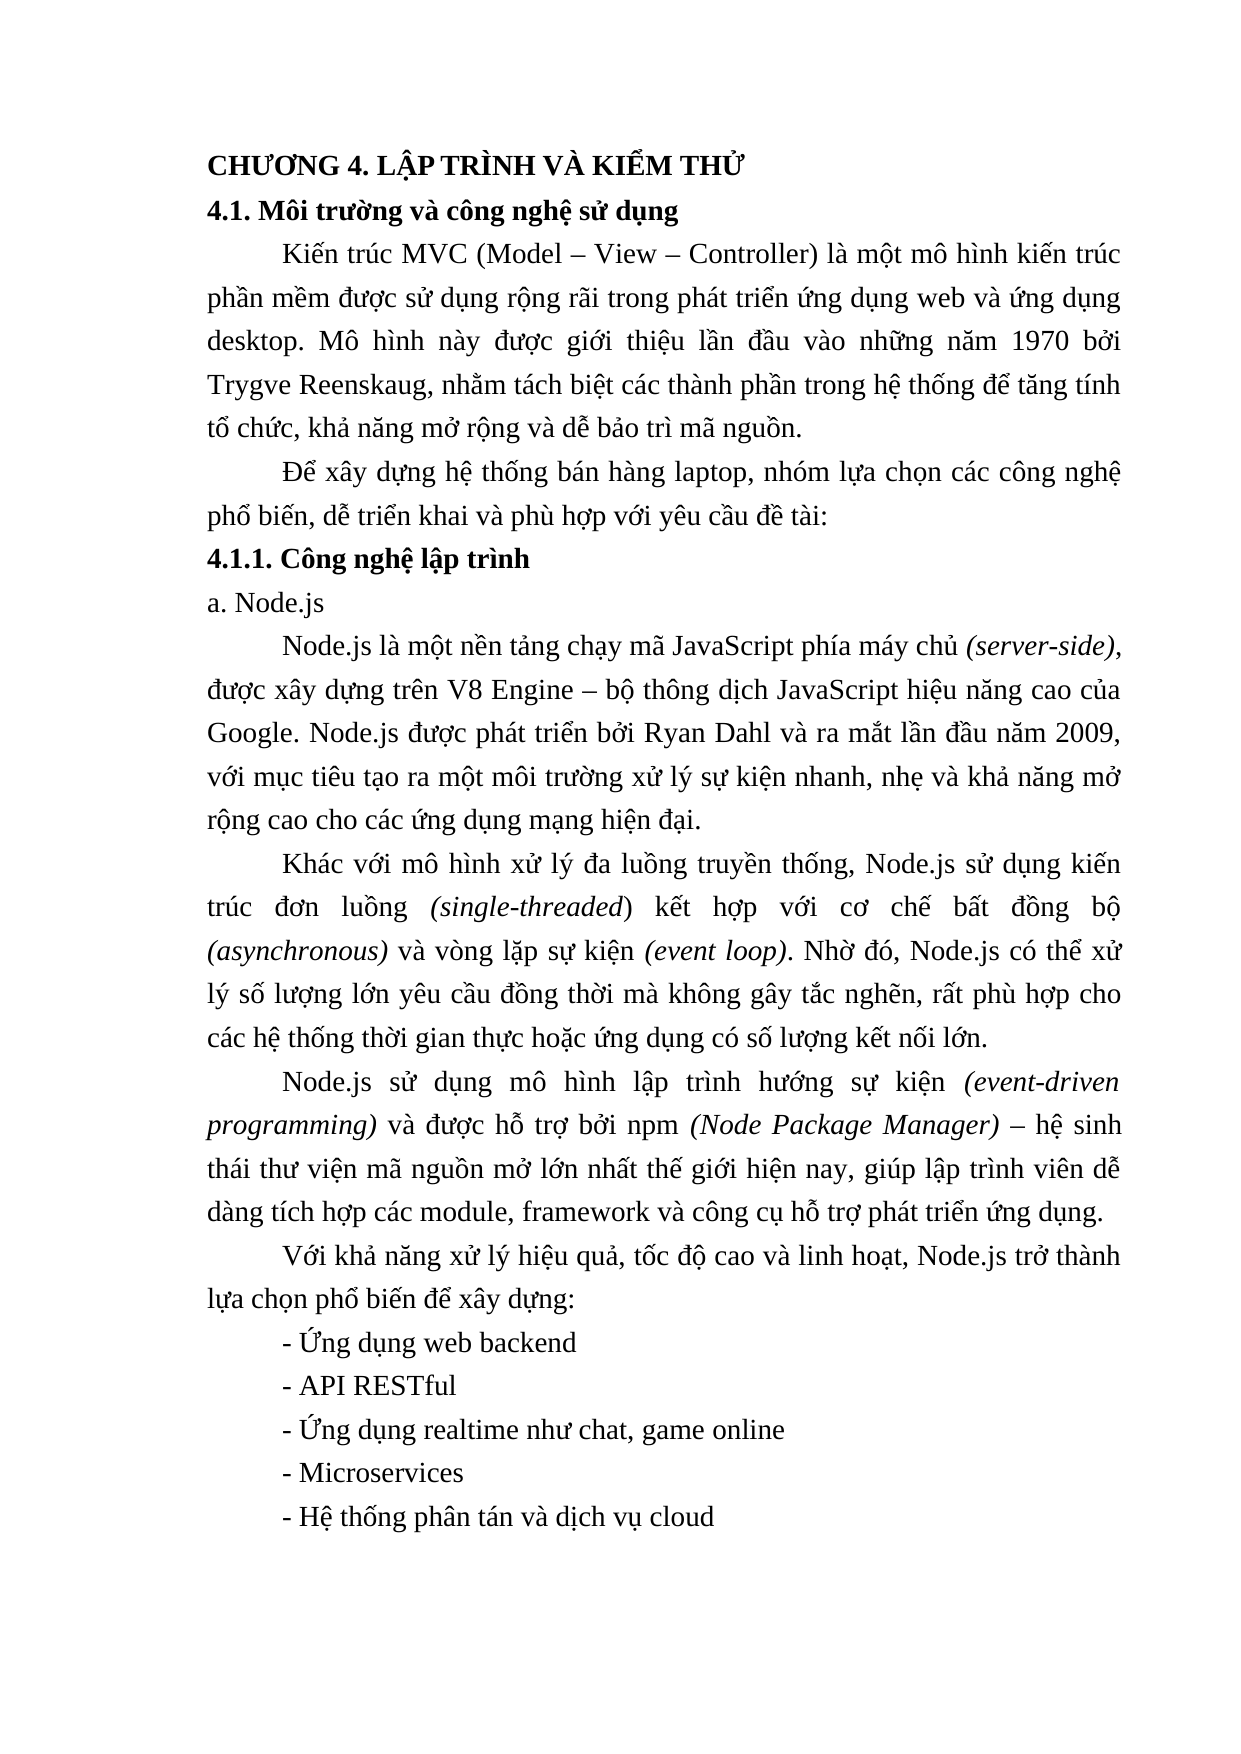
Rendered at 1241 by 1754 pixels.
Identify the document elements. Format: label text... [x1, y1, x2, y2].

text - Microservices [207, 1456, 1122, 1489]
text - API RESTful [207, 1368, 1122, 1402]
subtitle CHƯƠNG 4. LẬP TRÌNH VÀ KIỂM THỬ [207, 148, 1122, 181]
subtitle 4.1.1. Công nghệ lập trình [207, 541, 1122, 575]
subtitle 4.1. Môi trường và công nghệ sử dụng [207, 193, 1122, 226]
text Node.js là một nền tảng chạy mã JavaScript phía máy chủ (server-side), được xây dựng trên V8 Engine – bộ thông dịch JavaScript hiệu năng cao của Google. Node.js được phát triển bởi Ryan Dahl và ra mắt lần đầu năm 2009, với mục tiêu tạo ra một môi trường xử lý sự kiện nhanh, nhẹ và khả năng mở rộng cao cho các ứng dụng mạng hiện đại. [207, 628, 1122, 836]
text Để xây dựng hệ thống bán hàng laptop, nhóm lựa chọn các công nghệ phổ biến, dễ triển khai và phù hợp với yêu cầu đề tài: [207, 454, 1122, 531]
text - Hệ thống phân tán và dịch vụ cloud [207, 1499, 1122, 1533]
text Khác với mô hình xử lý đa luồng truyền thống, Node.js sử dụng kiến trúc đơn luồng (single-threaded) kết hợp với cơ chế bất đồng bộ (asynchronous) và vòng lặp sự kiện (event loop). Nhờ đó, Node.js có thể xử lý số lượng lớn yêu cầu đồng thời mà không gây tắc nghẽn, rất phù hợp cho các hệ thống thời gian thực hoặc ứng dụng có số lượng kết nối lớn. [207, 846, 1122, 1054]
text Kiến trúc MVC (Model – View – Controller) là một mô hình kiến trúc phần mềm được sử dụng rộng rãi trong phát triển ứng dụng web và ứng dụng desktop. Mô hình này được giới thiệu lần đầu vào những năm 1970 bởi Trygve Reenskaug, nhằm tách biệt các thành phần trong hệ thống để tăng tính tổ chức, khả năng mở rộng và dễ bảo trì mã nguồn. [207, 236, 1122, 444]
text - Ứng dụng realtime như chat, game online [207, 1412, 1122, 1446]
text Với khả năng xử lý hiệu quả, tốc độ cao và linh hoạt, Node.js trở thành lựa chọn phổ biến để xây dựng: [207, 1238, 1122, 1315]
text a. Node.js [207, 585, 1122, 618]
text - Ứng dụng web backend [207, 1325, 1122, 1358]
text Node.js sử dụng mô hình lập trình hướng sự kiện (event-driven programming) và được hỗ trợ bởi npm (Node Package Manager) – hệ sinh thái thư viện mã nguồn mở lớn nhất thế giới hiện nay, giúp lập trình viên dễ dàng tích hợp các module, framework và công cụ hỗ trợ phát triển ứng dụng. [207, 1064, 1122, 1228]
